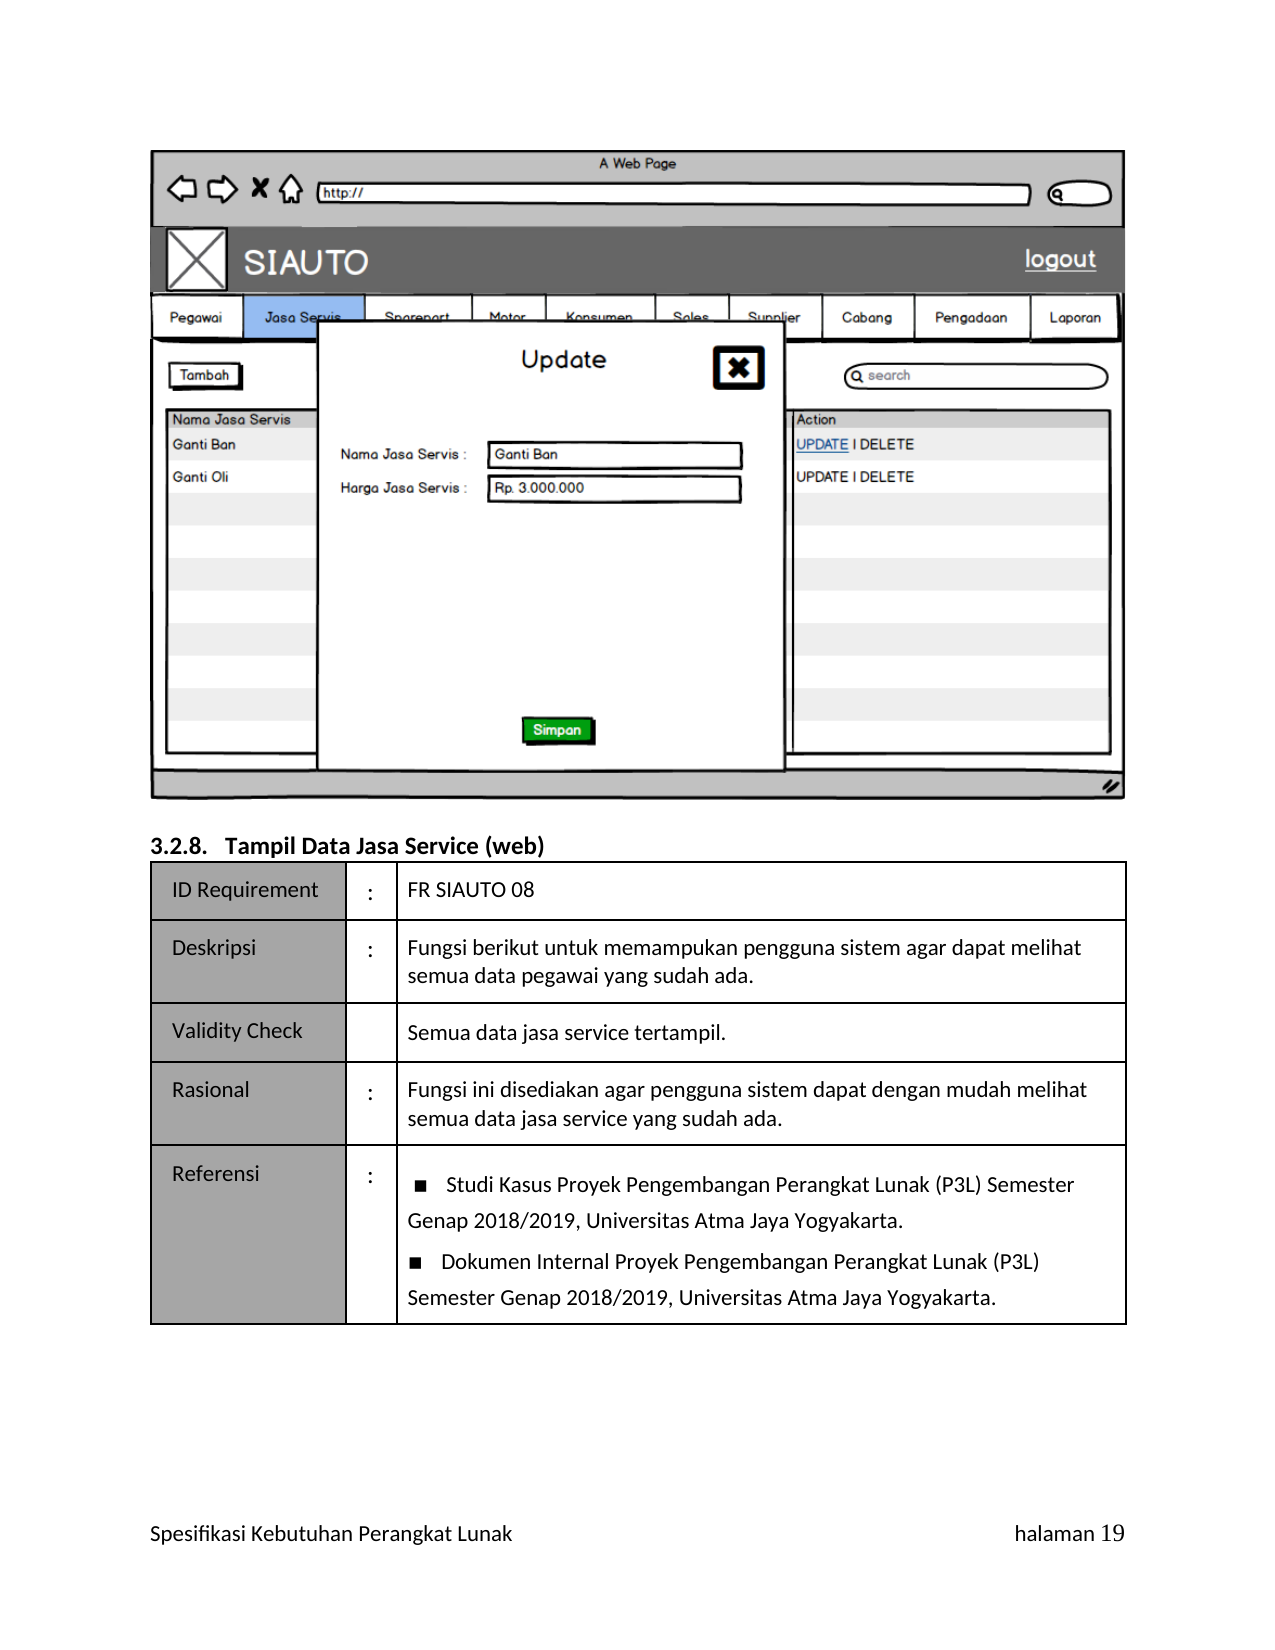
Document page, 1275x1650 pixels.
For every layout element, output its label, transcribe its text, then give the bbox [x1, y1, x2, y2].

table_cell Fungsi ini disediakan agar pengguna sistem dapat dengan mudah melihat semua data jasa service yang sudah ada. [398, 1063, 1125, 1144]
table_cell Validity Check [152, 1004, 345, 1061]
table_cell Rasional [152, 1063, 345, 1144]
table_cell Fungsi berikut untuk memampukan pengguna sistem agar dapat melihat semua data pegawai yang sudah ada. [398, 921, 1125, 1002]
picture [150, 150, 1125, 800]
table_cell [347, 1004, 396, 1061]
table_cell : [347, 1146, 396, 1323]
table_cell : [347, 1063, 396, 1144]
table_cell Deskripsi [152, 921, 345, 1002]
list Tampil Data Jasa Service (web) [150, 831, 1125, 861]
table_cell : [347, 921, 396, 1002]
table_cell ▪ Studi Kasus Proyek Pengembangan Perangkat Lunak (P3L) Semester Genap 2018/2019, Universitas Atma Jaya Yogyakarta. ▪ Dokumen Internal Proyek Pengembangan Perangkat Lunak (P3L) Semester Genap 2018/2019, Universitas Atma Jaya Yogyakarta. [398, 1146, 1125, 1323]
table_header : [347, 863, 396, 919]
table_header FR SIAUTO 08 [398, 863, 1125, 919]
table_cell Referensi [152, 1146, 345, 1323]
table_header ID Requirement [152, 863, 345, 919]
table_cell Semua data jasa service tertampil. [398, 1004, 1125, 1061]
